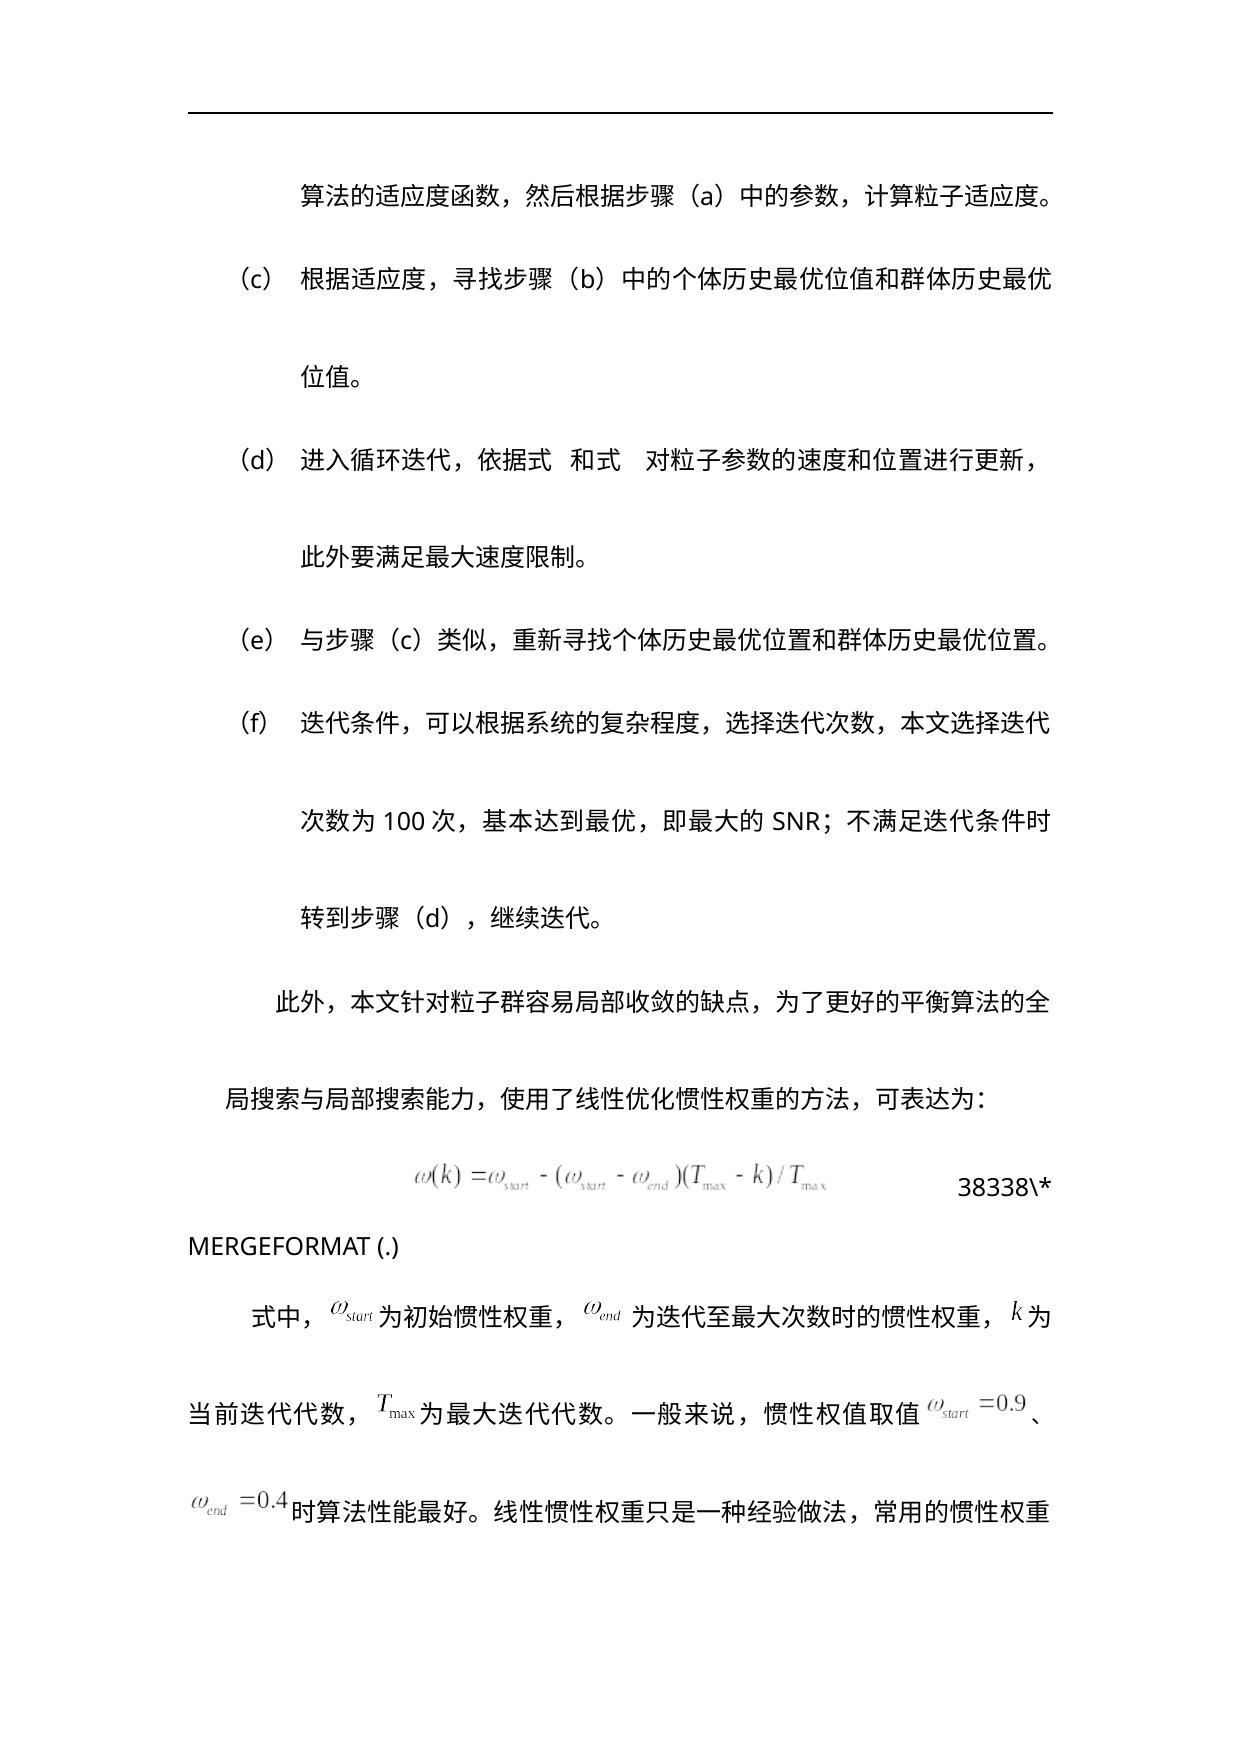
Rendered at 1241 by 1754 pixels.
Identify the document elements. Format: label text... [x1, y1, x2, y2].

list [225, 162, 1053, 227]
list 进入循环迭代，依据式 和式 对粒子参数的速度和位置进行更新，此外要满足最大速度限制。 [225, 426, 1053, 588]
list 与步骤（c）类似，重新寻找个体历史最优位置和群体历史最优位置。 [225, 606, 1053, 671]
list 根据适应度，寻找步骤（b）中的个体历史最优位值和群体历史最优位值。 [225, 245, 1053, 408]
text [187, 1278, 1053, 1538]
text 此外，本文针对粒子群容易局部收敛的缺点，为了更好的平衡算法的全局搜索与局部搜索能力，使用了线性优化惯性权重的方法，可表达为： [225, 968, 1053, 1130]
list 迭代条件，可以根据系统的复杂程度，选择迭代次数，本文选择迭代次数为100次，基本达到最优，即最大的SNR；不满足迭代条件时转到步骤（d），继续迭代。 [225, 689, 1053, 949]
